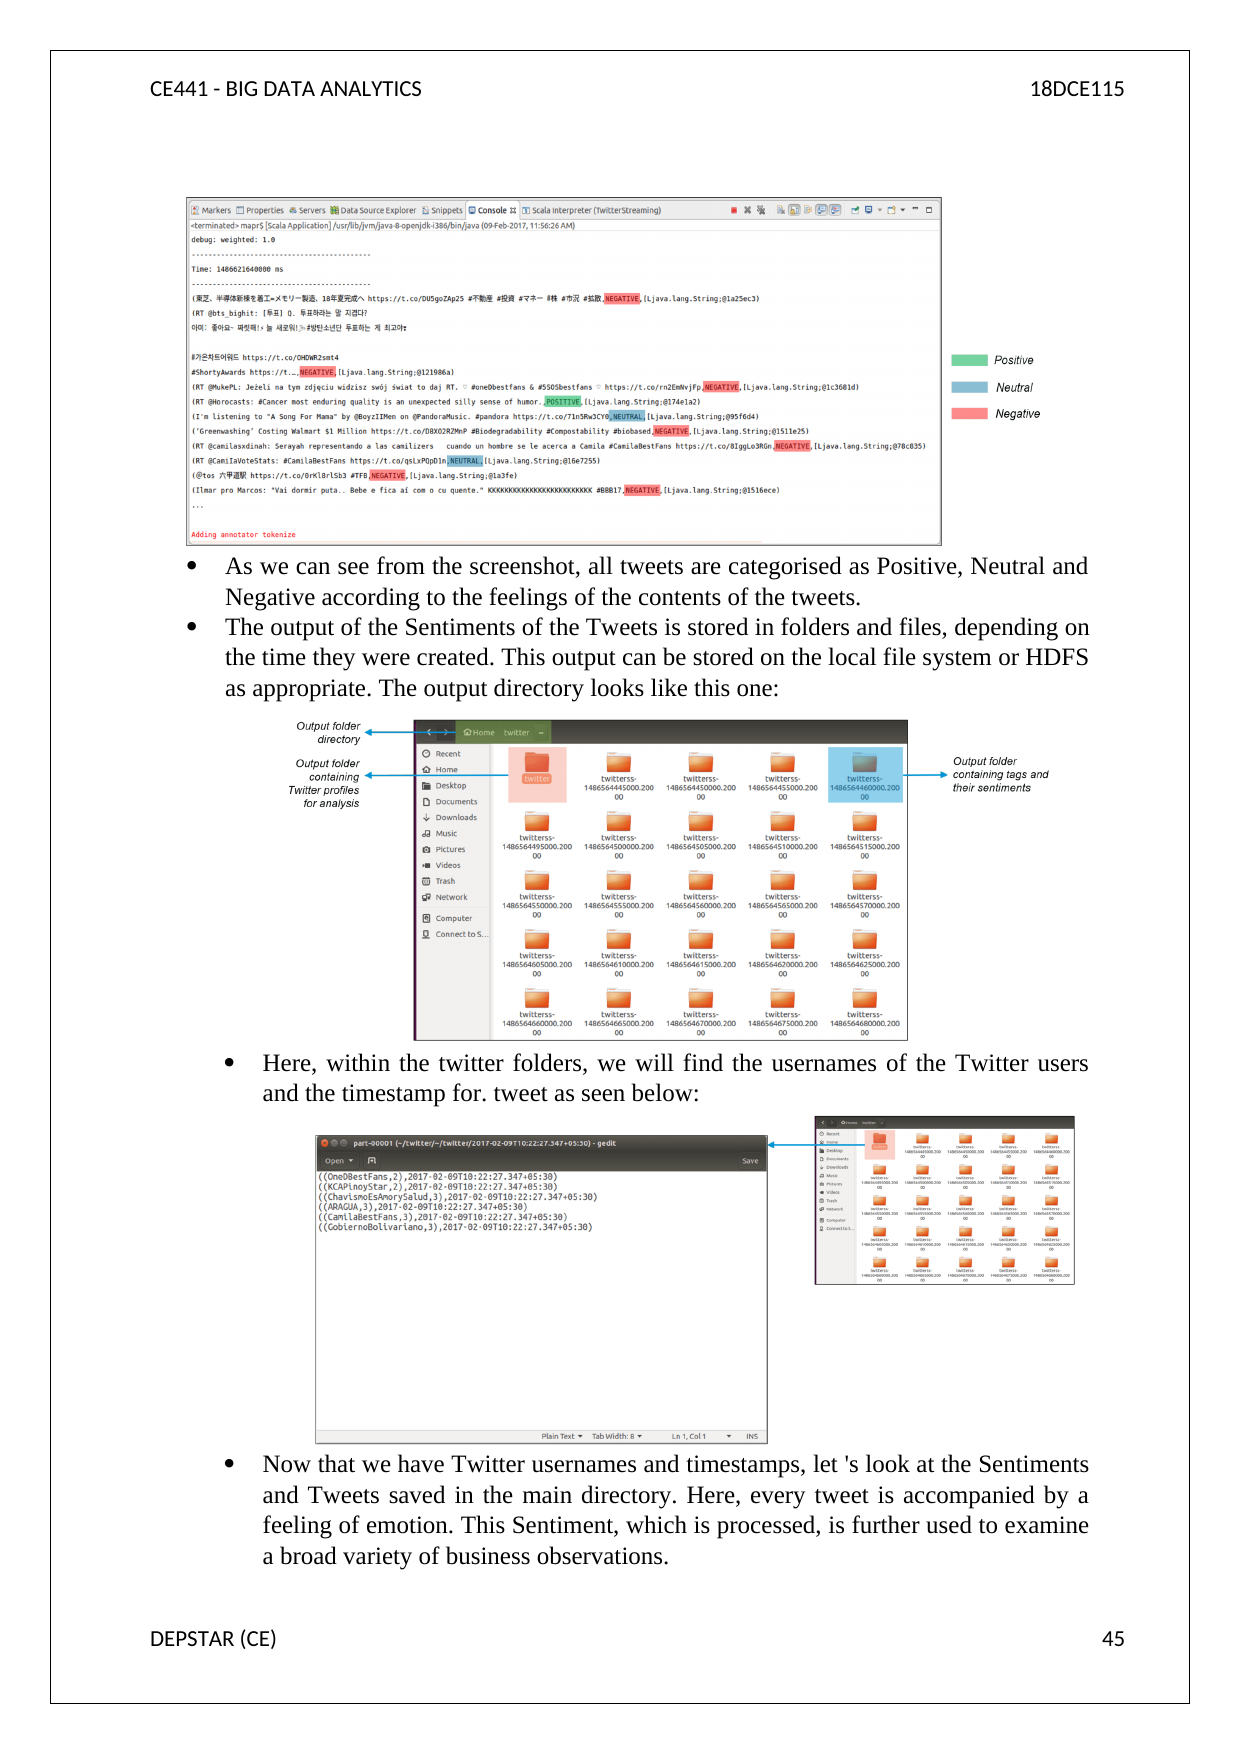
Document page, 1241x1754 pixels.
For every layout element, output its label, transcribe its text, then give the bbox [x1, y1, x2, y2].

list The output of the Sentiments of the Tweets is stored in folders and files, depending on the time they were created. This output can be stored on the local file system or HDFS as appropriate. The output directory looks like this one: [187, 612, 1090, 702]
picture [225, 1111, 1166, 1445]
list Here, within the twitter folders, we will find the usernames of the Twitter users and the timestamp for. tweet as seen below: [225, 1048, 1090, 1107]
picture [187, 706, 1128, 1043]
list As we can see from the screenshot, all tweets are categorised as Positive, Neutral and Negative according to the feelings of the contents of the tweets. [187, 551, 1090, 610]
list Now that we have Twitter usernames and timestamps, let 's look at the Sentiments and Tweets saved in the main directory. Here, every tweet is accompanied by a feeling of emotion. This Sentiment, which is processed, is further used to examine a broad variety of business observations. [225, 1449, 1090, 1569]
picture [186, 197, 1054, 546]
